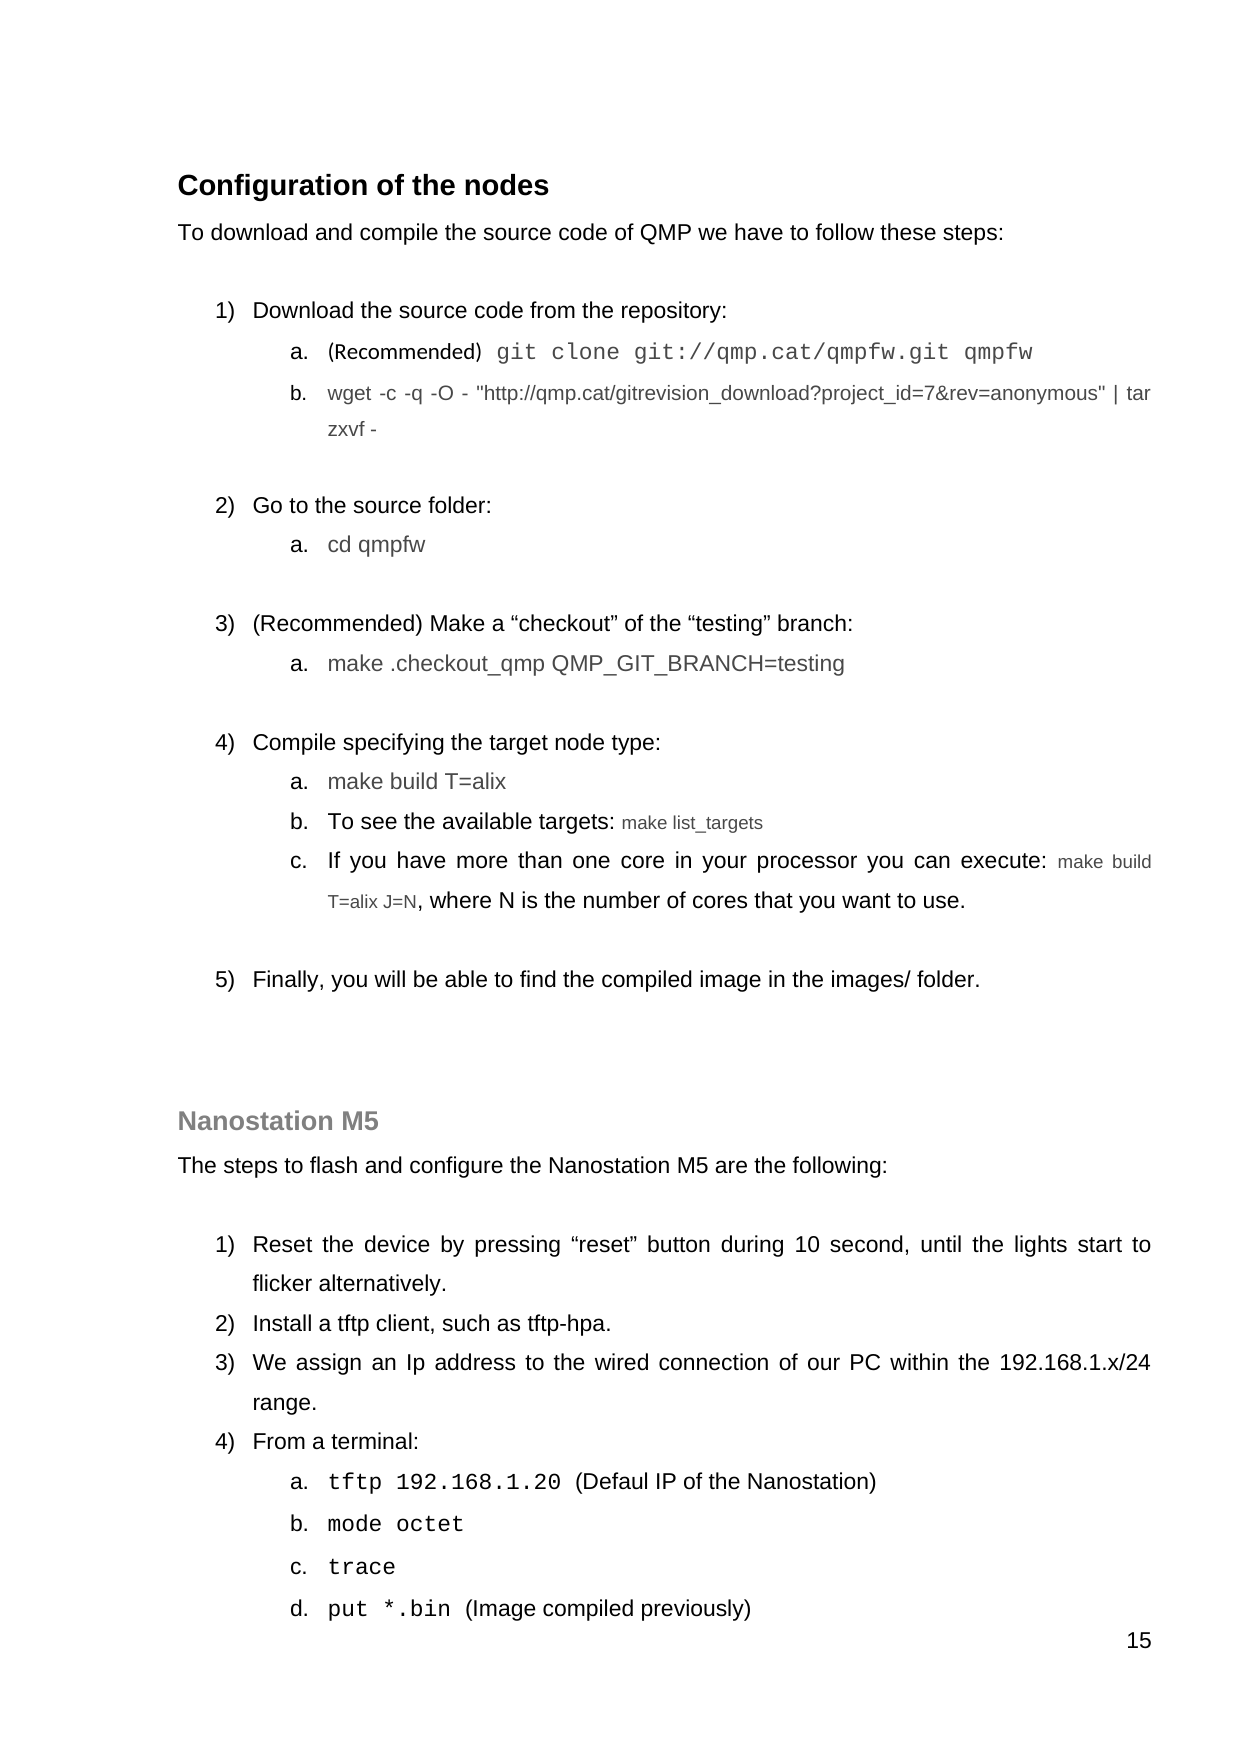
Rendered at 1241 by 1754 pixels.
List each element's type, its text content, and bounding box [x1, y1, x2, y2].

list Go to the source folder: [215, 492, 1152, 518]
list Compile specifying the target node type: [215, 729, 1152, 755]
list mode octet [290, 1510, 1152, 1538]
list To see the available targets: make list_targets [290, 808, 1152, 834]
list We assign an Ip address to the wired connection of our PC within the 192.168.1.x/24 range. [215, 1349, 1152, 1415]
list Reset the device by pressing “reset” button during 10 second, until the lights start to flicker alternatively. [215, 1231, 1152, 1297]
list trace [290, 1553, 1152, 1581]
text To download and compile the source code of QMP we have to follow these steps: [177, 218, 1152, 245]
subtitle Nanostation M5 [177, 1105, 1152, 1136]
list Download the source code from the repository: [215, 297, 1152, 324]
list tftp 192.168.1.20 (Defaul IP of the Nanostation) [290, 1468, 1152, 1496]
list wget -c -q -O - "http://qmp.cat/gitrevision_download?project_id=7&rev=anonymous" | tar zxvf - [290, 381, 1152, 441]
list (Recommended) git clone git://qmp.cat/qmpfw.git qmpfw [290, 337, 1152, 366]
subtitle Configuration of the nodes [177, 168, 1152, 202]
list put *.bin (Image compiled previously) [290, 1595, 1152, 1623]
list (Recommended) Make a “checkout” of the “testing” branch: [215, 610, 1152, 637]
list make .checkout_qmp QMP_GIT_BRANCH=testing [290, 650, 1152, 676]
list make build T=alix [290, 768, 1152, 795]
list Install a tftp client, such as tftp-hpa. [215, 1310, 1152, 1336]
list Finally, you will be able to find the compiled image in the images/ folder. [215, 966, 1152, 992]
list From a terminal: [215, 1428, 1152, 1454]
list cd qmpfw [290, 531, 1152, 558]
list If you have more than one core in your processor you can execute: make build T=alix J=N, where N is the number of cores that you want to use. [290, 847, 1152, 913]
text The steps to flash and configure the Nanostation M5 are the following: [177, 1152, 1152, 1178]
